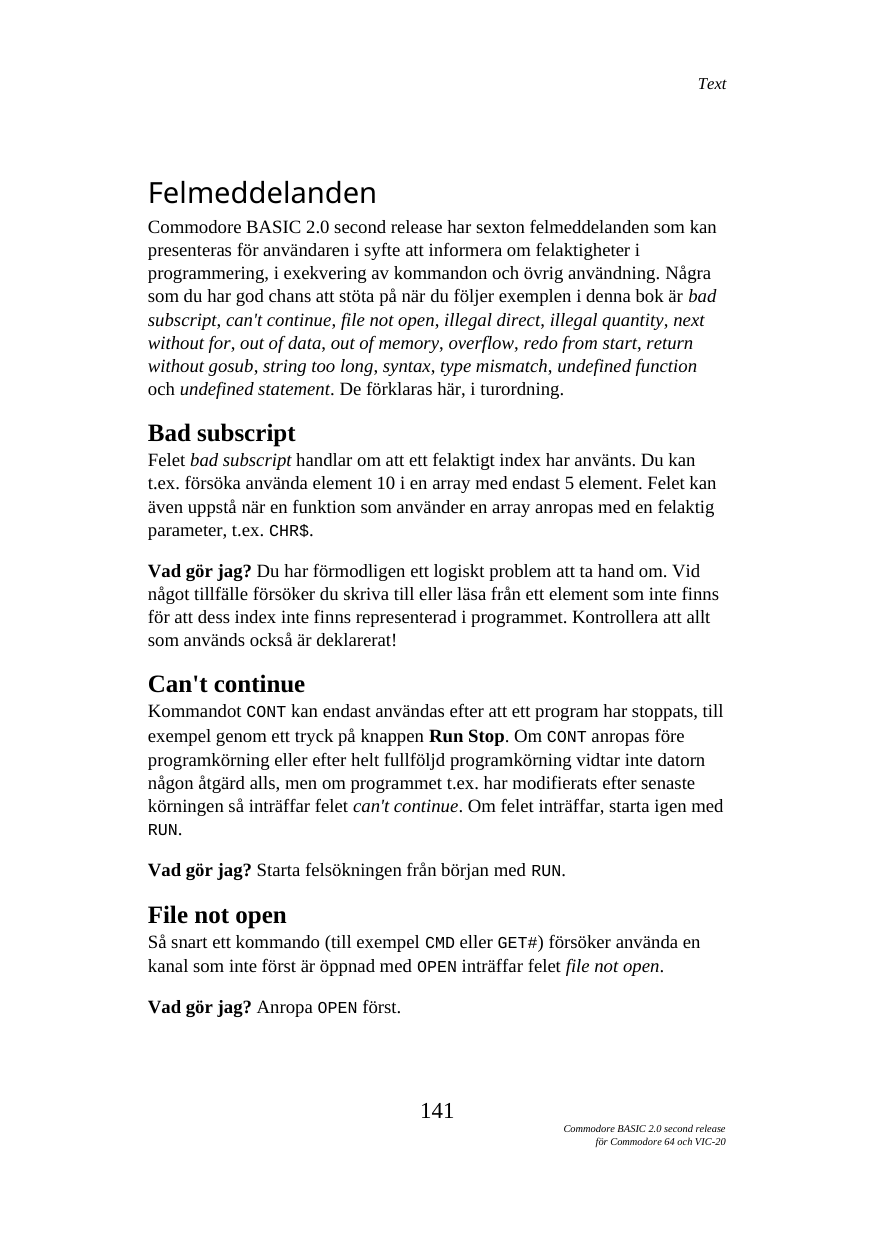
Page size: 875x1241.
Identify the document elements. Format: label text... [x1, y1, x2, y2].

subtitle Bad subscript [148, 418, 726, 447]
text Vad gör jag? Starta felsökningen från början med RUN. [148, 859, 726, 882]
text Vad gör jag? Du har förmodligen ett logiskt problem att ta hand om. Vid något tillfälle försöker du skriva till eller läsa från ett element som inte finns för att dess index inte finns representerad i programmet. Kontrollera att allt som används också är deklarerat! [148, 560, 726, 651]
subtitle Felmeddelanden [148, 173, 726, 212]
text Så snart ett kommando (till exempel CMD eller GET#) försöker använda en kanal som inte först är öppnad med OPEN inträffar felet file not open. [148, 931, 726, 978]
text Felet bad subscript handlar om att ett felaktigt index har använts. Du kan t.ex. försöka använda element 10 i en array med endast 5 element. Felet kan även uppstå när en funktion som använder en array anropas med en felaktig parameter, t.ex. CHR$. [148, 449, 726, 541]
text Commodore BASIC 2.0 second release har sexton felmeddelanden som kan presenteras för användaren i syfte att informera om felaktigheter i programmering, i exekvering av kommandon och övrig användning. Några som du har god chans att stöta på när du följer exemplen i denna bok är bad subscript, can't continue, file not open, illegal direct, illegal quantity, next without for, out of data, out of memory, overflow, redo from start, return without gosub, string too long, syntax, type mismatch, undefined function och undefined statement. De förklaras här, i turordning. [148, 216, 726, 400]
subtitle File not open [148, 900, 726, 929]
text Vad gör jag? Anropa OPEN först. [148, 996, 726, 1019]
text Kommandot CONT kan endast användas efter att ett program har stoppats, till exempel genom ett tryck på knappen Run Stop. Om CONT anropas före programkörning eller efter helt fullföljd programkörning vidtar inte datorn någon åtgärd alls, men om programmet t.ex. har modifierats efter senaste körningen så inträffar felet can't continue. Om felet inträffar, starta igen med RUN. [148, 700, 726, 841]
subtitle Can't continue [148, 669, 726, 698]
